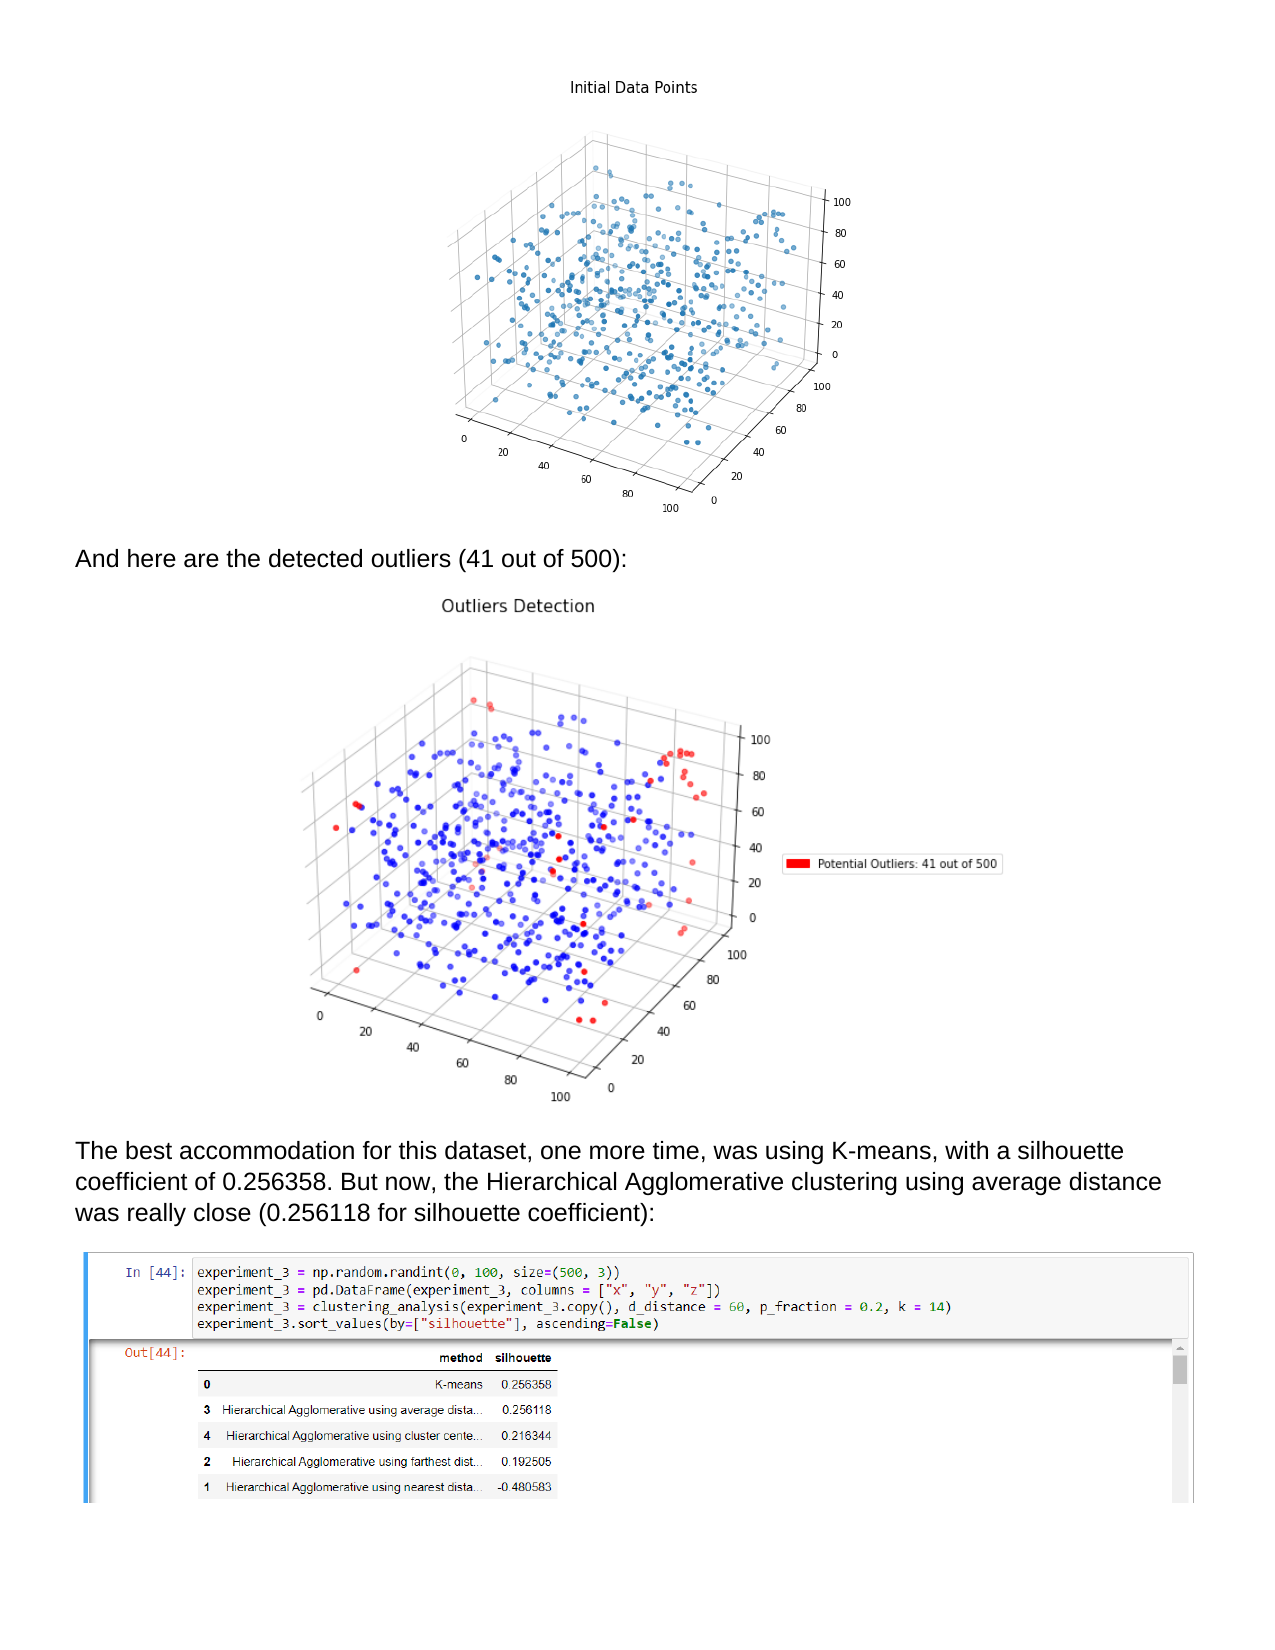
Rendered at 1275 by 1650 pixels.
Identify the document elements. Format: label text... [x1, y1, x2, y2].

picture [75, 1245, 1200, 1503]
text And here are the detected outliers (41 out of 500): [75, 544, 1200, 573]
picture [266, 591, 1009, 1117]
text The best accommodation for this dataset, one more time, was using K-means, with a silhouette coefficient of 0.256358. But now, the Hierarchical Agglomerative clustering using average distance was really close (0.256118 for silhouette coefficient): [75, 1136, 1200, 1226]
picture [417, 75, 858, 525]
